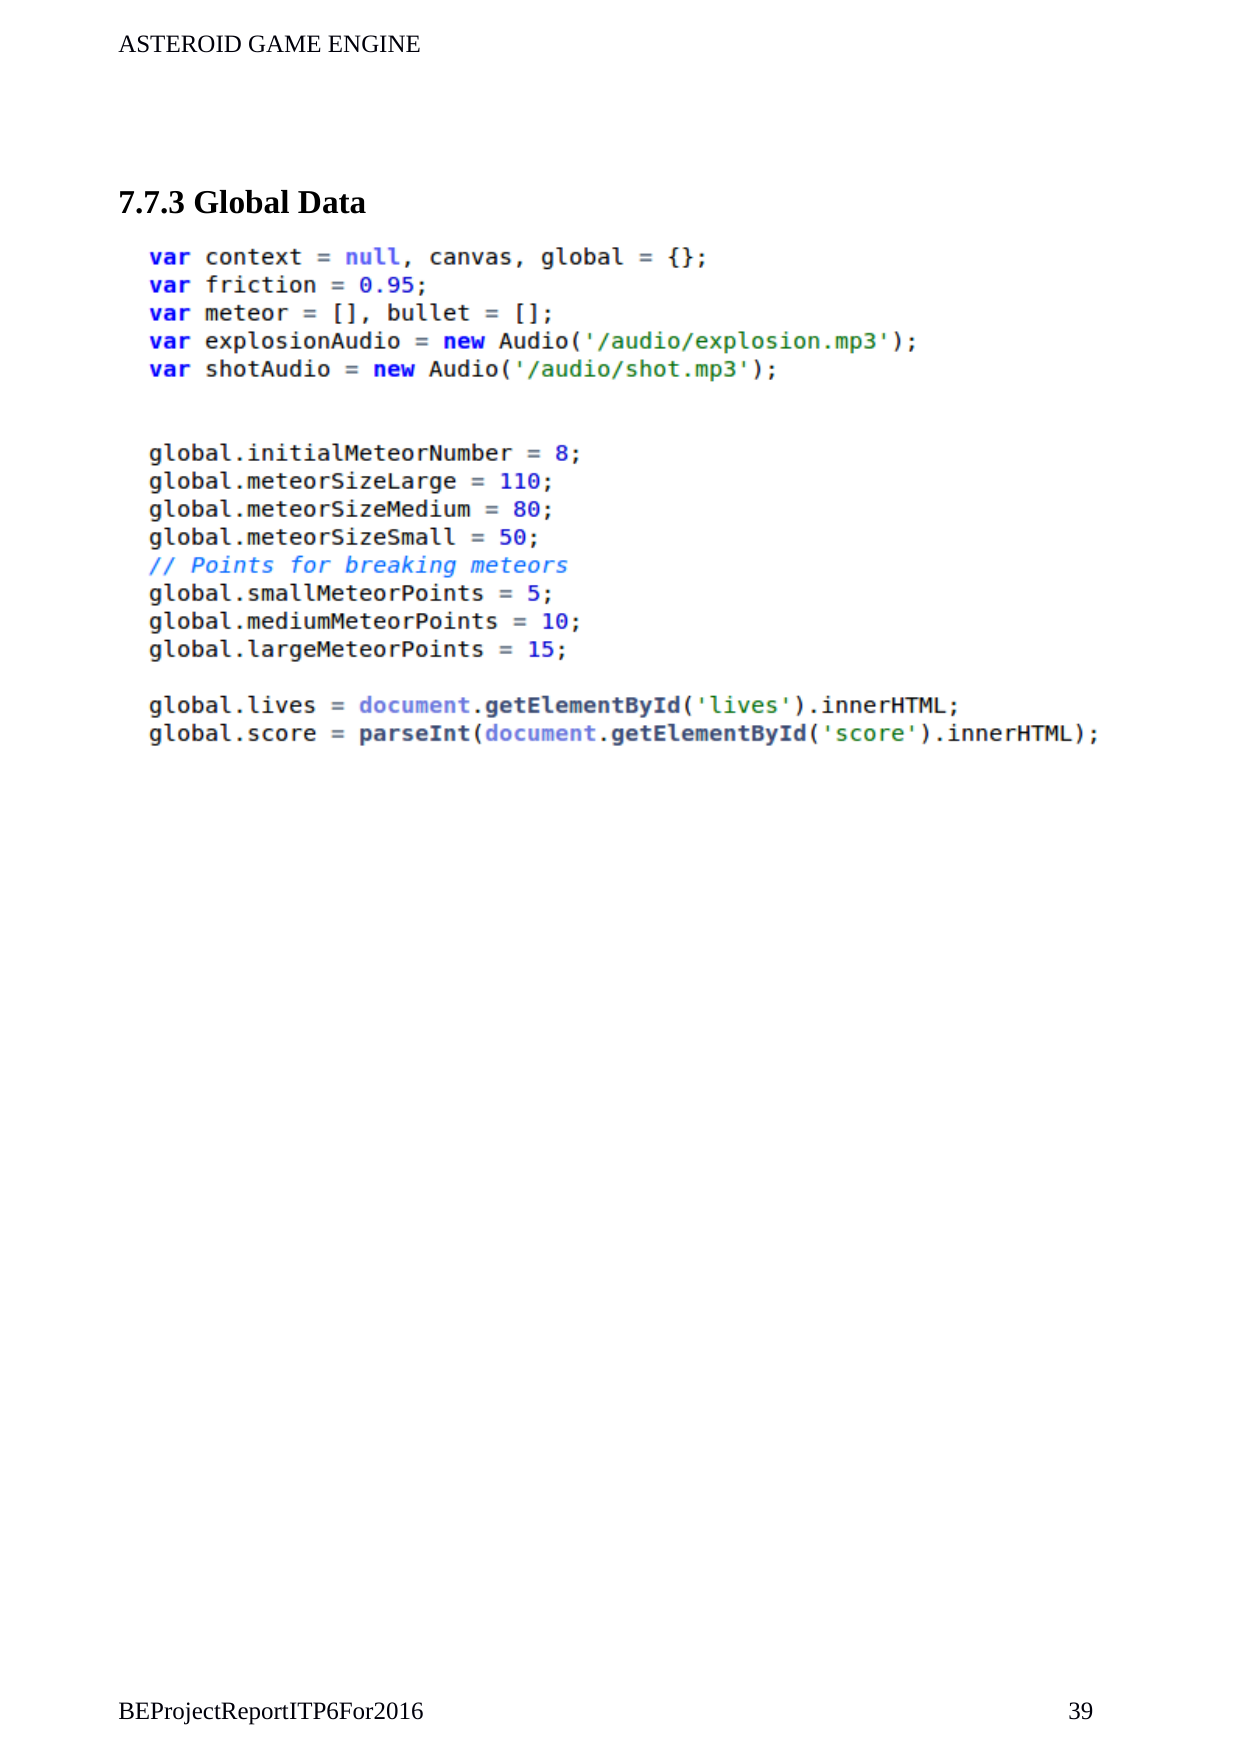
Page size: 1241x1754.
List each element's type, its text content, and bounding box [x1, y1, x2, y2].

picture [118, 243, 1123, 763]
list 7.7.3 Global Data [118, 193, 1122, 218]
